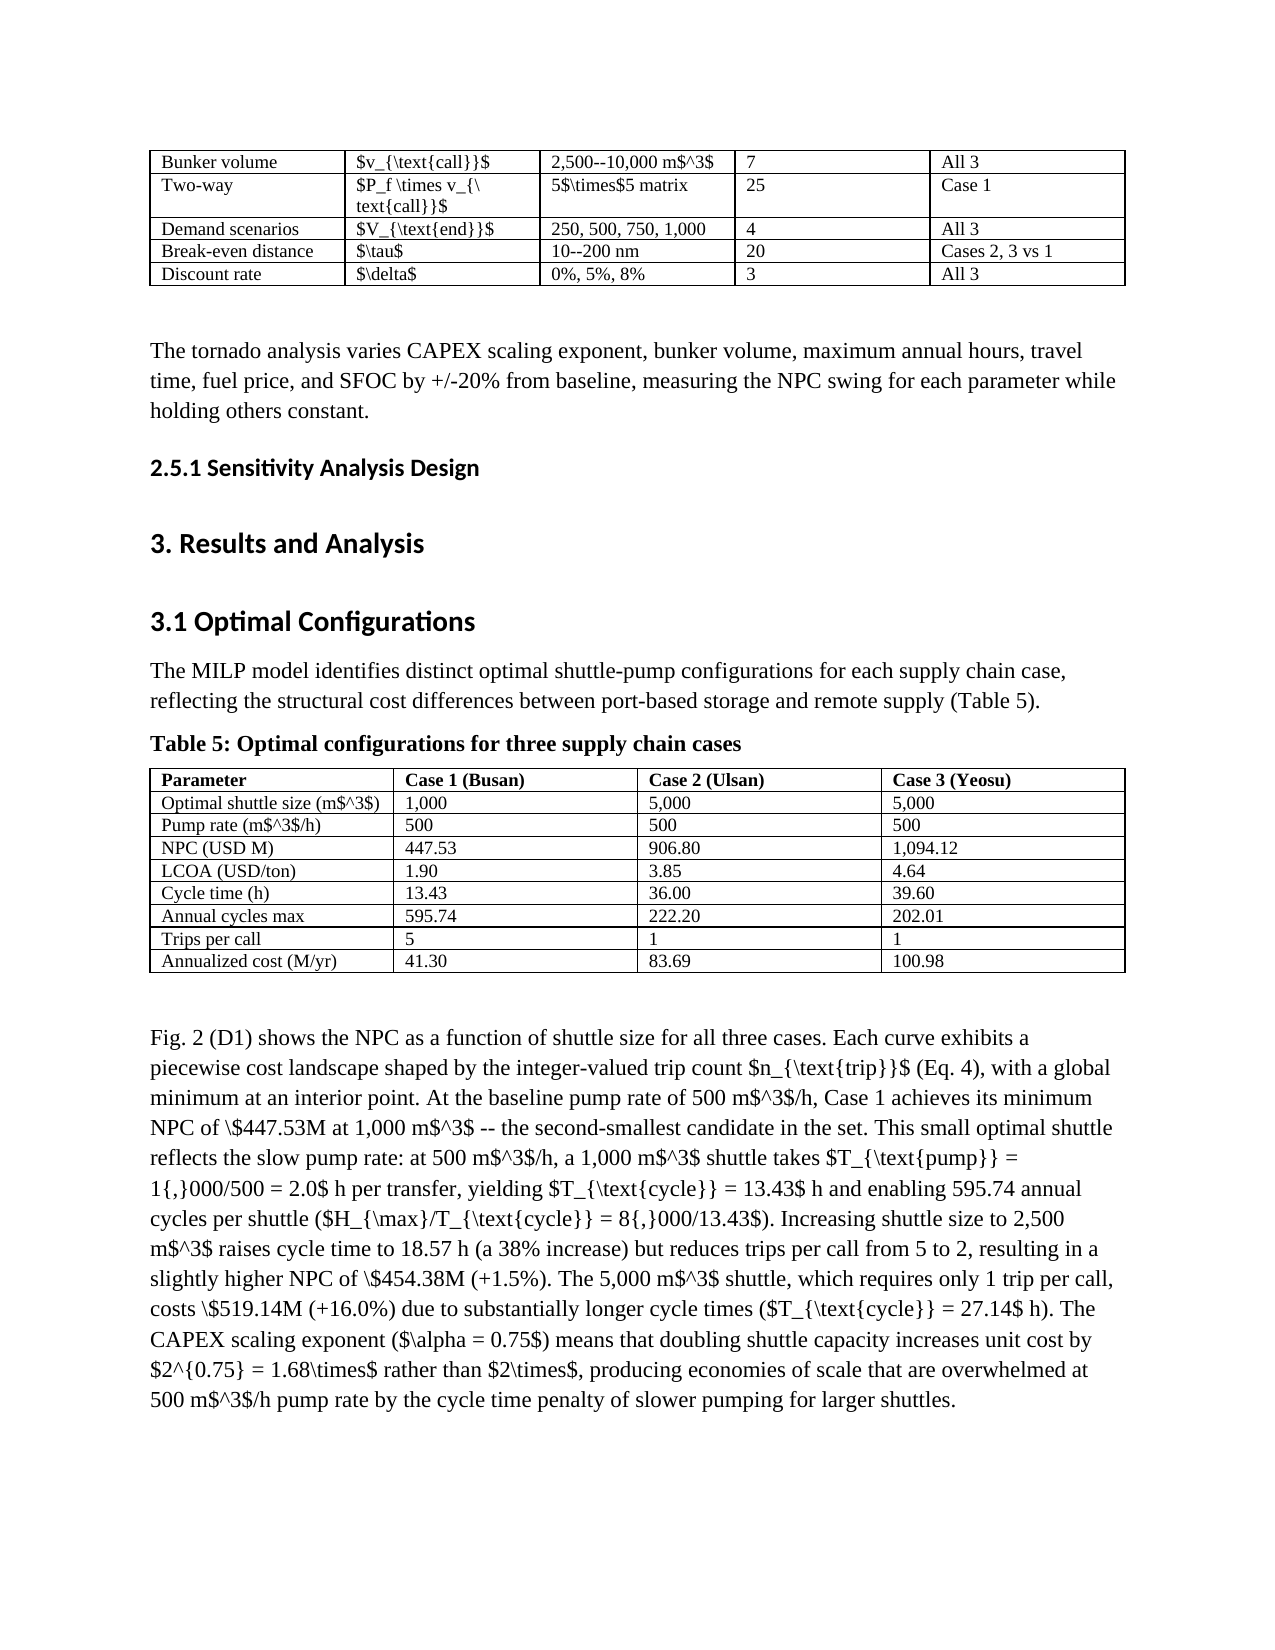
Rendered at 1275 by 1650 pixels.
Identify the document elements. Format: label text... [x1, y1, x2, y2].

table_cell Two-way [151, 174, 344, 217]
table_cell 41.30 [394, 950, 637, 972]
table_cell 202.01 [882, 905, 1124, 926]
subtitle 2.5.1 Sensitivity Analysis Design [150, 452, 1125, 483]
table_cell 250, 500, 750, 1,000 [541, 218, 734, 239]
table_cell 5$\times$5 matrix [541, 174, 734, 217]
table_cell $v_{\text{call}}$ [346, 151, 539, 173]
table_cell 1 [638, 928, 881, 949]
table_cell Cases 2, 3 vs 1 [931, 240, 1124, 262]
table_cell 0%, 5%, 8% [541, 263, 734, 284]
table_cell 83.69 [638, 950, 881, 972]
table_cell 3.85 [638, 860, 881, 881]
table_cell 5 [394, 928, 637, 949]
table_header Case 2 (Ulsan) [638, 769, 881, 791]
table_header Case 3 (Yeosu) [882, 769, 1124, 791]
text Table 5: Optimal configurations for three supply chain cases [150, 729, 1125, 756]
table_cell Annual cycles max [151, 905, 393, 926]
table_cell Pump rate (m$^3$/h) [151, 814, 393, 836]
table_header Case 1 (Busan) [394, 769, 637, 791]
table_cell 39.60 [882, 882, 1124, 904]
table_cell 1 [882, 928, 1124, 949]
table_cell All 3 [931, 218, 1124, 239]
table_cell 1,000 [394, 792, 637, 813]
table_cell 25 [736, 174, 929, 217]
table_cell 5,000 [638, 792, 881, 813]
table_cell 7 [736, 151, 929, 173]
table_cell 20 [736, 240, 929, 262]
table_cell Case 1 [931, 174, 1124, 217]
table_cell 500 [394, 814, 637, 836]
table_cell Optimal shuttle size (m$^3$) [151, 792, 393, 813]
table_cell NPC (USD M) [151, 837, 393, 858]
text The tornado analysis varies CAPEX scaling exponent, bunker volume, maximum annual hours, travel time, fuel price, and SFOC by +/-20% from baseline, measuring the NPC swing for each parameter while holding others constant. [150, 337, 1125, 423]
table_cell 13.43 [394, 882, 637, 904]
table_cell 1.90 [394, 860, 637, 881]
table_cell Annualized cost (M/yr) [151, 950, 393, 972]
table_cell $P_f \times v_{\text{call}}$ [346, 174, 539, 217]
text The MILP model identifies distinct optimal shuttle-pump configurations for each supply chain case, reflecting the structural cost differences between port-based storage and remote supply (Table 5). [150, 657, 1125, 713]
table_cell All 3 [931, 151, 1124, 173]
subtitle 3. Results and Analysis [150, 525, 1125, 560]
table_cell 36.00 [638, 882, 881, 904]
table_cell 1,094.12 [882, 837, 1124, 858]
table_cell 5,000 [882, 792, 1124, 813]
table_cell $\tau$ [346, 240, 539, 262]
table_cell Trips per call [151, 928, 393, 949]
subtitle 3.1 Optimal Configurations [150, 603, 1125, 639]
table_cell 4 [736, 218, 929, 239]
table_cell $V_{\text{end}}$ [346, 218, 539, 239]
table_cell 500 [638, 814, 881, 836]
table_cell 222.20 [638, 905, 881, 926]
table_cell 500 [882, 814, 1124, 836]
table_cell Break-even distance [151, 240, 344, 262]
table_cell 100.98 [882, 950, 1124, 972]
table_cell All 3 [931, 263, 1124, 284]
table_header Parameter [151, 769, 393, 791]
table_cell 3 [736, 263, 929, 284]
table_cell 447.53 [394, 837, 637, 858]
table_cell 595.74 [394, 905, 637, 926]
table_cell Discount rate [151, 263, 344, 284]
table_cell Demand scenarios [151, 218, 344, 239]
table_cell $\delta$ [346, 263, 539, 284]
table_cell 906.80 [638, 837, 881, 858]
table_cell 4.64 [882, 860, 1124, 881]
table_cell Bunker volume [151, 151, 344, 173]
table_cell Cycle time (h) [151, 882, 393, 904]
text Fig. 2 (D1) shows the NPC as a function of shuttle size for all three cases. Each curve exhibits a piecewise cost landscape shaped by the integer-valued trip count $n_{\text{trip}}$ (Eq. 4), with a global minimum at an interior point. At the baseline pump rate of 500 m$^3$/h, Case 1 achieves its minimum NPC of \$447.53M at 1,000 m$^3$ -- the second-smallest candidate in the set. This small optimal shuttle reflects the slow pump rate: at 500 m$^3$/h, a 1,000 m$^3$ shuttle takes $T_{\text{pump}} = 1{,}000/500 = 2.0$ h per transfer, yielding $T_{\text{cycle}} = 13.43$ h and enabling 595.74 annual cycles per shuttle ($H_{\max}/T_{\text{cycle}} = 8{,}000/13.43$). Increasing shuttle size to 2,500 m$^3$ raises cycle time to 18.57 h (a 38% increase) but reduces trips per call from 5 to 2, resulting in a slightly higher NPC of \$454.38M (+1.5%). The 5,000 m$^3$ shuttle, which requires only 1 trip per call, costs \$519.14M (+16.0%) due to substantially longer cycle times ($T_{\text{cycle}} = 27.14$ h). The CAPEX scaling exponent ($\alpha = 0.75$) means that doubling shuttle capacity increases unit cost by $2^{0.75} = 1.68\times$ rather than $2\times$, producing economies of scale that are overwhelmed at 500 m$^3$/h pump rate by the cycle time penalty of slower pumping for larger shuttles. [150, 1024, 1125, 1412]
table_cell 10--200 nm [541, 240, 734, 262]
table_cell 2,500--10,000 m$^3$ [541, 151, 734, 173]
table_cell LCOA (USD/ton) [151, 860, 393, 881]
